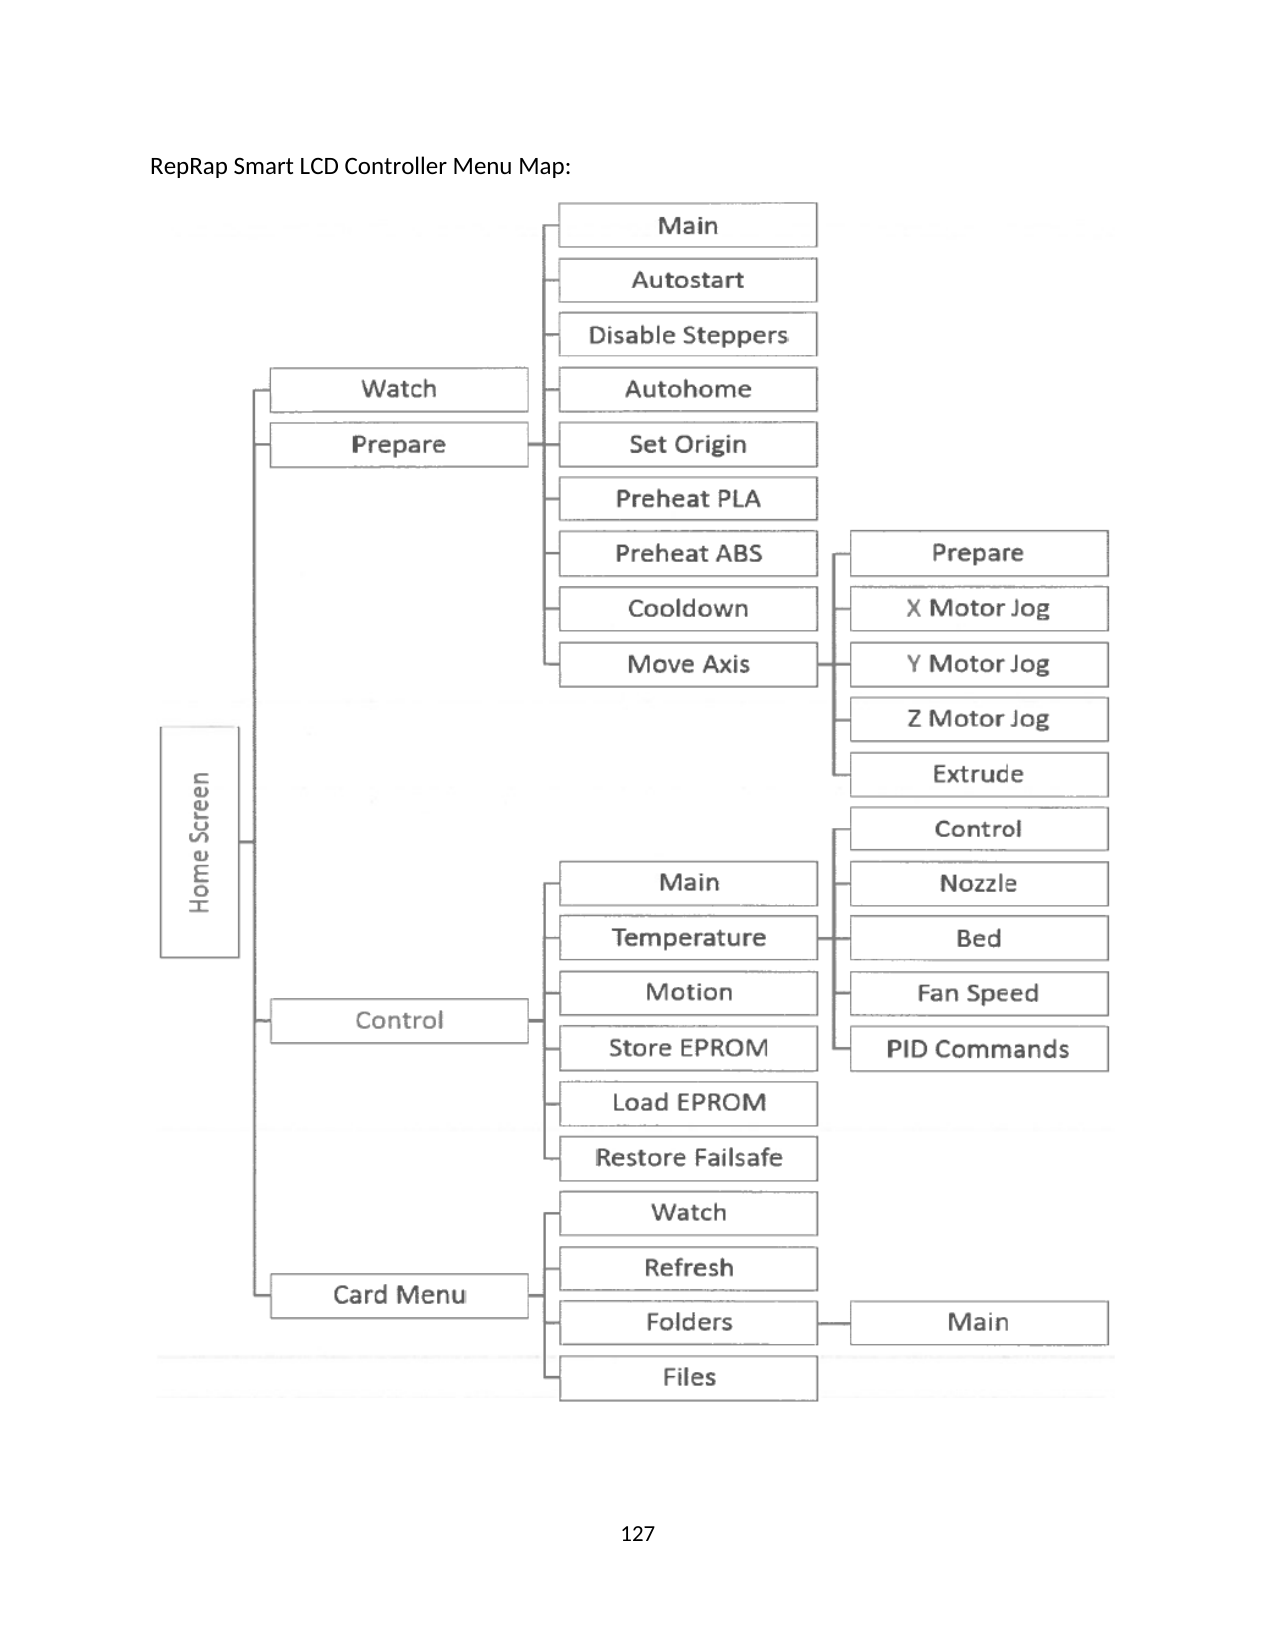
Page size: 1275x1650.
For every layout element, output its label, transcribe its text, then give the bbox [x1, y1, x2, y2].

text RepRap Smart LCD Controller Menu Map: [150, 150, 1125, 181]
picture [155, 200, 1114, 1407]
